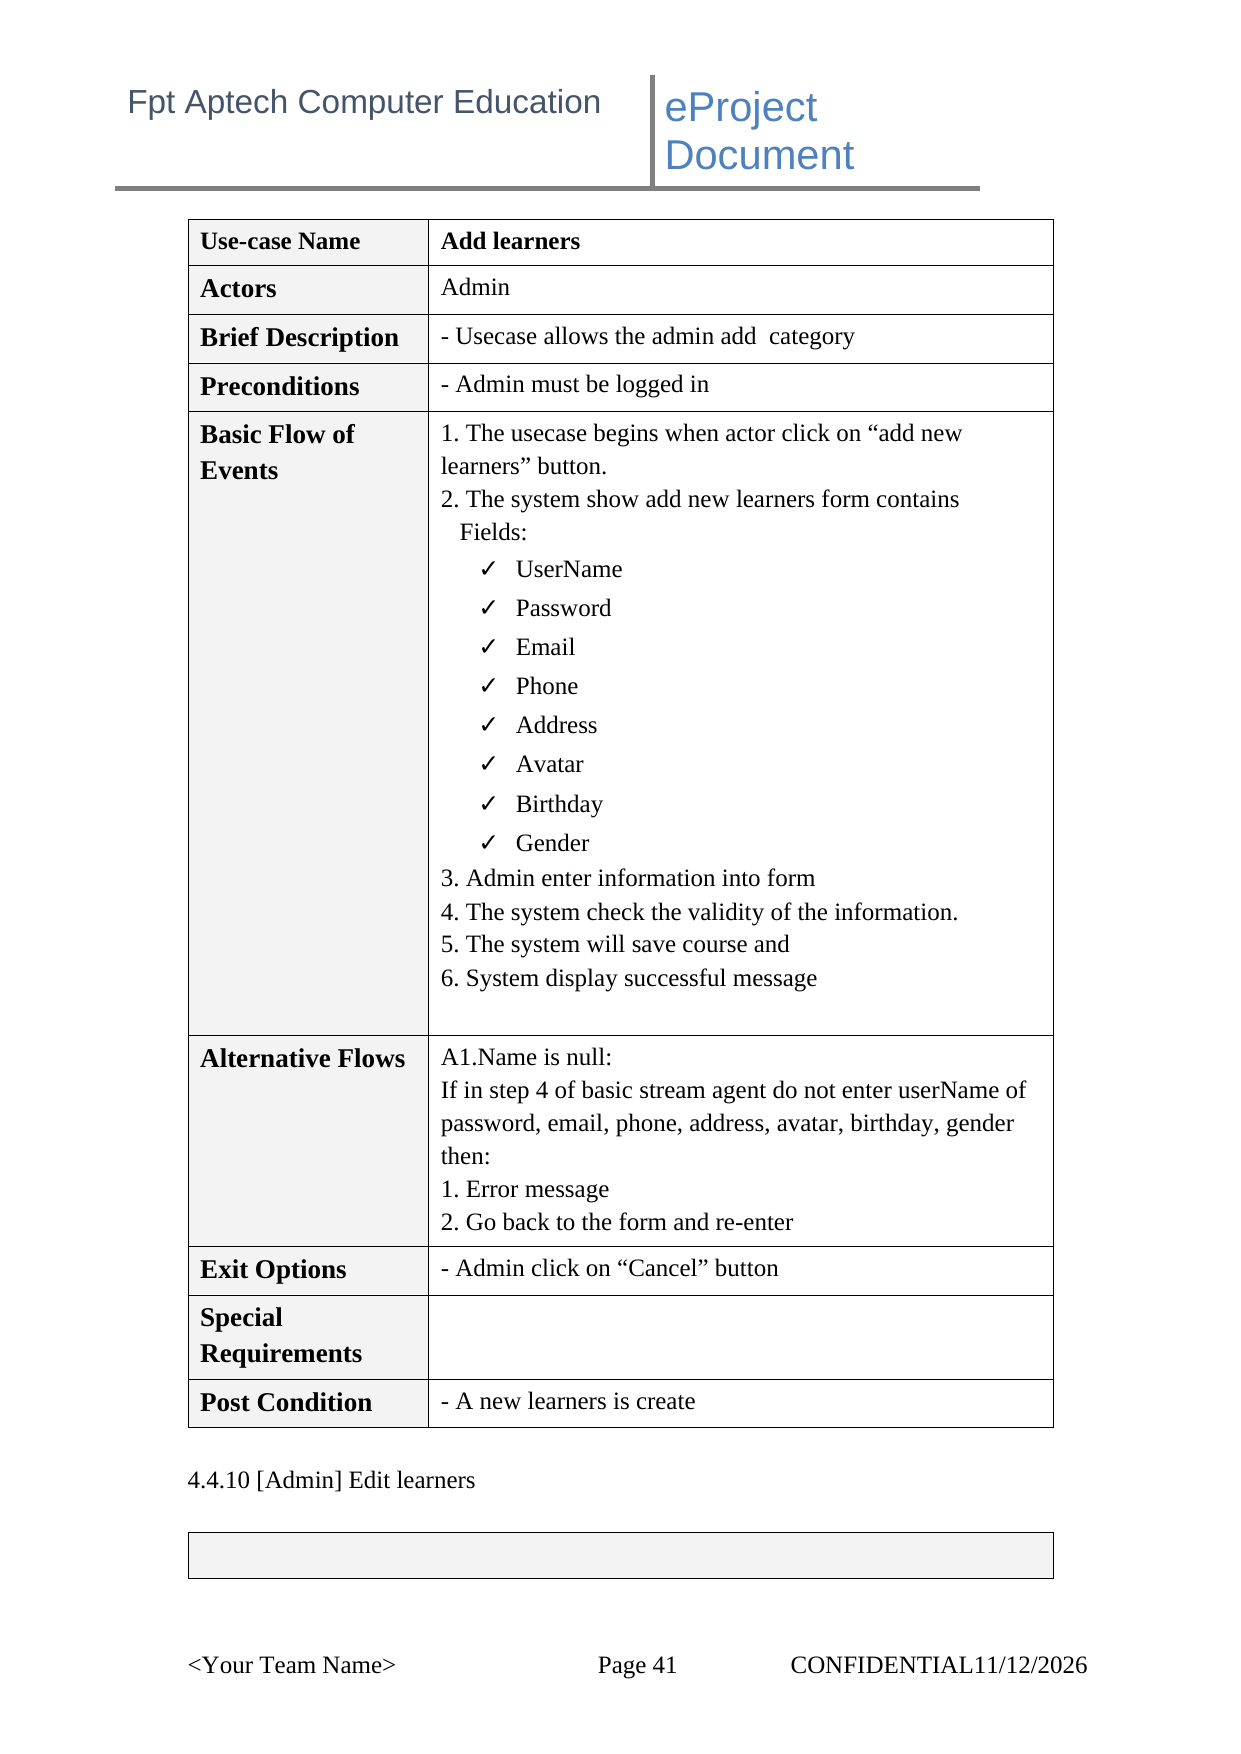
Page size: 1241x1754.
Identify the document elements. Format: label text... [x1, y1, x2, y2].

table_cell - Usecase allows the admin add category [429, 315, 1053, 362]
table_cell Post Condition [189, 1380, 428, 1427]
table_cell Preconditions [189, 364, 428, 411]
table_cell A1.Name is null: If in step 4 of basic stream agent do not enter userName of password, email, phone, address, avatar, birthday, gender then: 1. Error message 2. Go back to the form and re-enter [429, 1036, 1053, 1246]
table_cell Exit Options [189, 1247, 428, 1294]
table_cell - Admin must be logged in [429, 364, 1053, 411]
table_cell Brief Description [189, 315, 428, 362]
table_cell Actors [189, 266, 428, 314]
subtitle 4.4.10 [Admin] Edit learners [187, 1466, 1053, 1494]
table_cell [429, 1296, 1053, 1379]
table_cell - Admin click on “Cancel” button [429, 1247, 1053, 1294]
table_cell Add learners [429, 220, 1053, 265]
table_cell Basic Flow of Events [189, 412, 428, 1035]
table_cell Admin [429, 266, 1053, 314]
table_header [189, 1533, 1053, 1578]
table_cell - A new learners is create [429, 1380, 1053, 1427]
table_cell Alternative Flows [189, 1036, 428, 1246]
table_cell Special Requirements [189, 1296, 428, 1379]
table_cell Use-case Name [189, 220, 428, 265]
table_cell 1. The usecase begins when actor click on “add new learners” button. 2. The system show add new learners form contains Fields: ✓ UserName ✓ Password ✓ Email ✓ Phone ✓ Address ✓ Avatar ✓ Birthday ✓ Gender 3. Admin enter information into form 4. The system check the validity of the information. 5. The system will save course and 6. System display successful message [429, 412, 1053, 1035]
